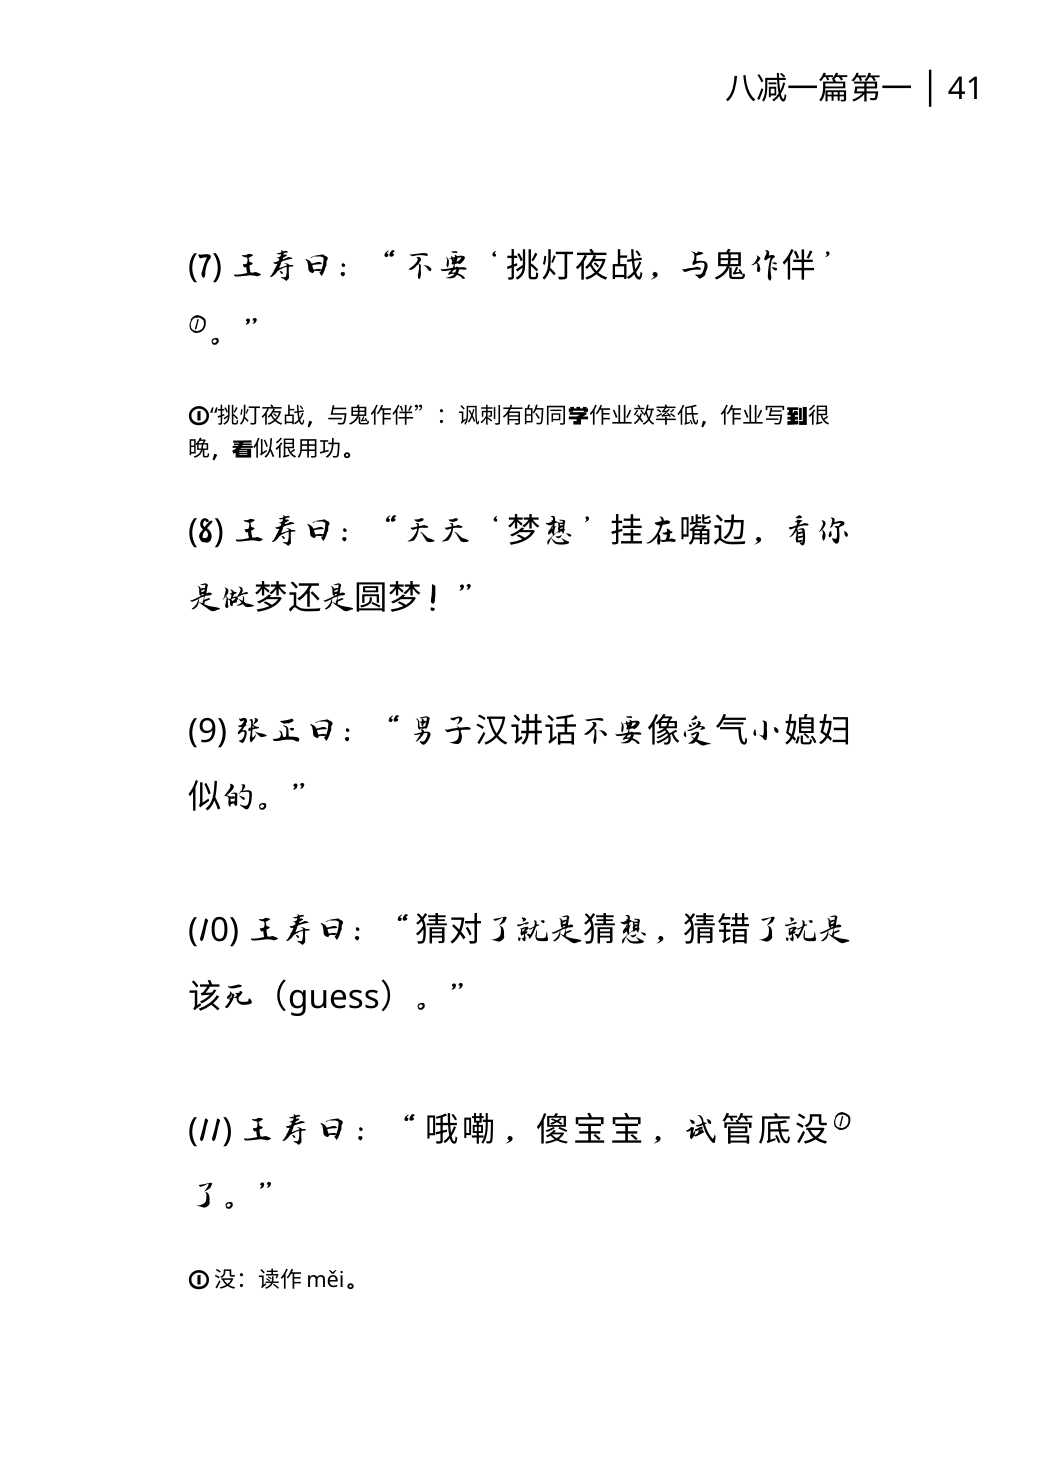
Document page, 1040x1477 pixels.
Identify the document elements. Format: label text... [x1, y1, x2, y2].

list 王寿曰：“天天‘梦想’挂在嘴边，看你是做梦还是圆梦！” [188, 499, 852, 632]
text ①“挑灯夜战，与鬼作伴”：讽刺有的同学作业效率低，作业写到很晚，看似很用功。 [188, 399, 852, 466]
list 王寿曰：“猜对了就是猜想，猜错了就是该死（guess）。” [188, 897, 852, 1030]
list 王寿曰：“不要‘挑灯夜战，与鬼作伴’①。” [188, 233, 852, 366]
list 张正曰：“男子汉讲话不要像受气小媳妇似的。” [188, 698, 852, 831]
text ①没：读作měi。 [188, 1263, 852, 1296]
list 王寿曰：“哦嘞，傻宝宝，试管底没①了。” [188, 1097, 852, 1230]
